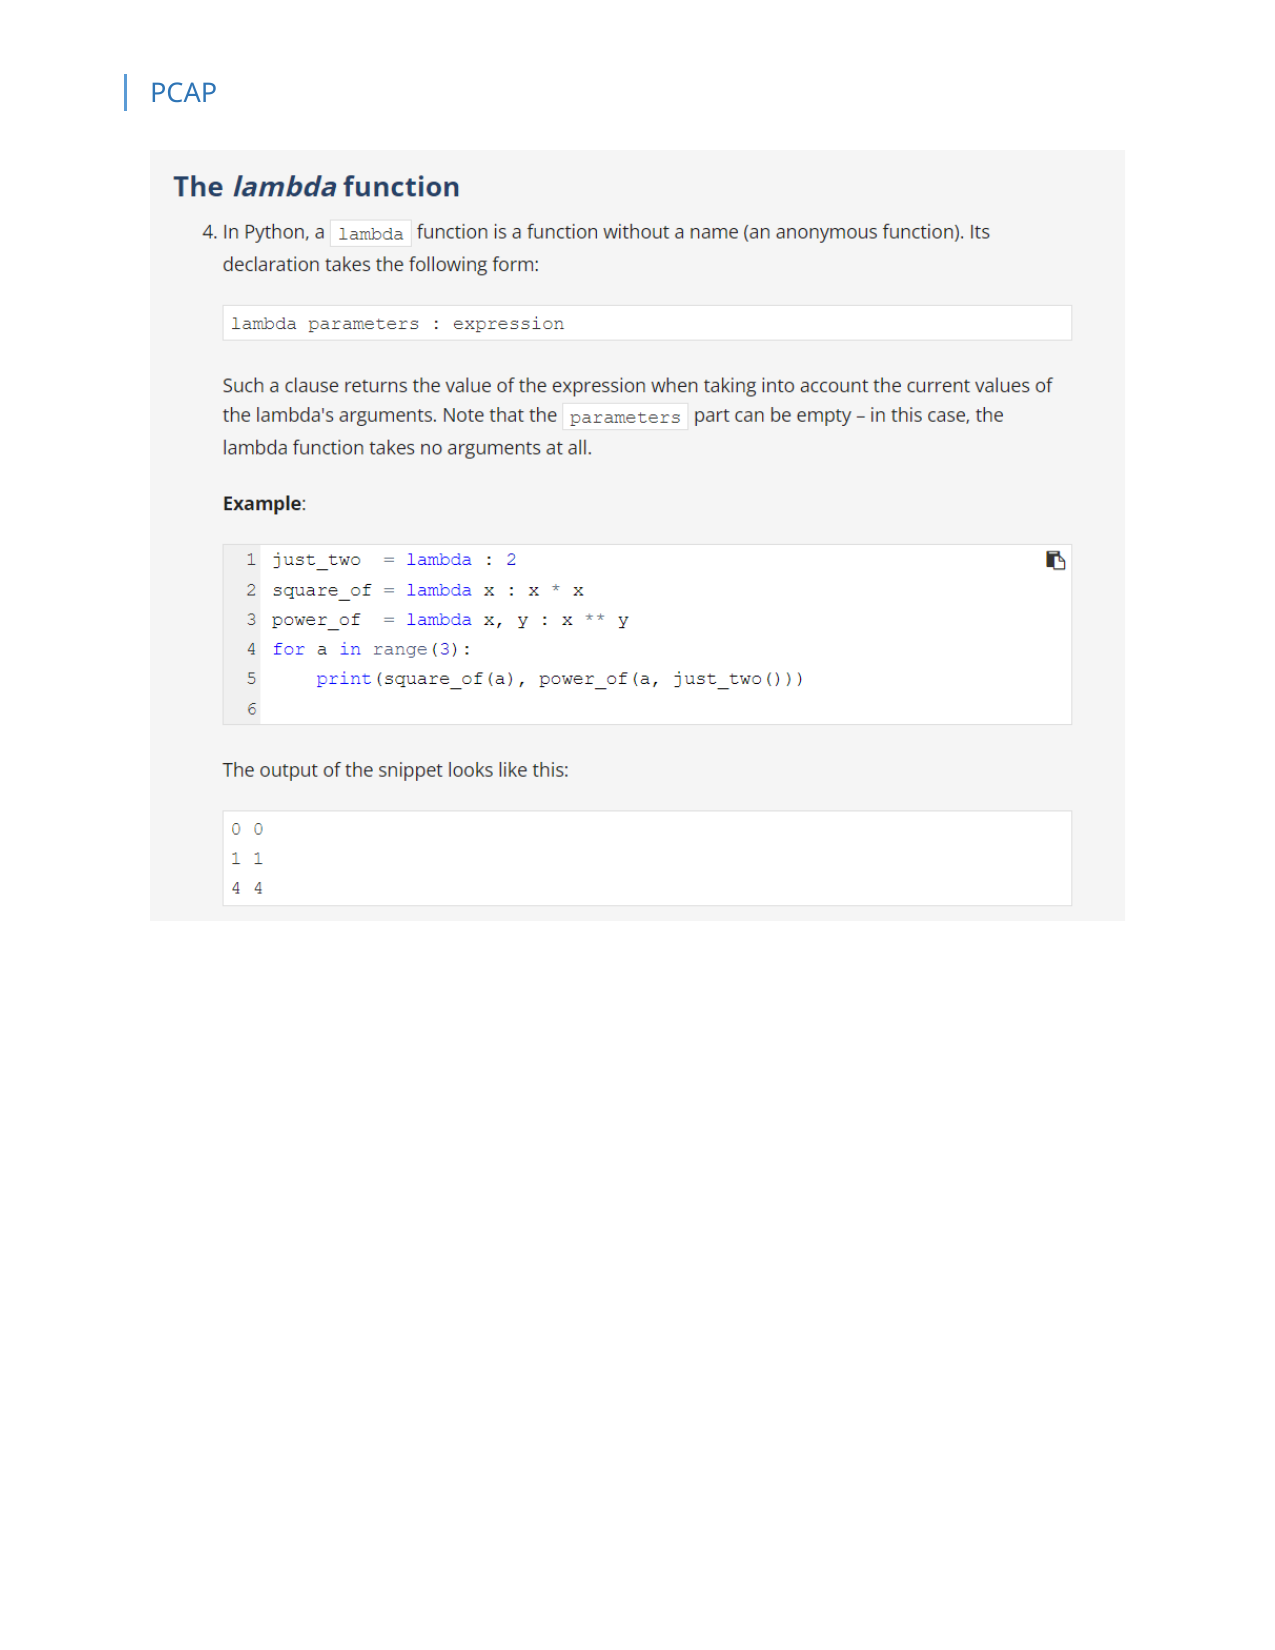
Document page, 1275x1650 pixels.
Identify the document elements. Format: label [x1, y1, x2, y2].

picture [150, 150, 1125, 921]
